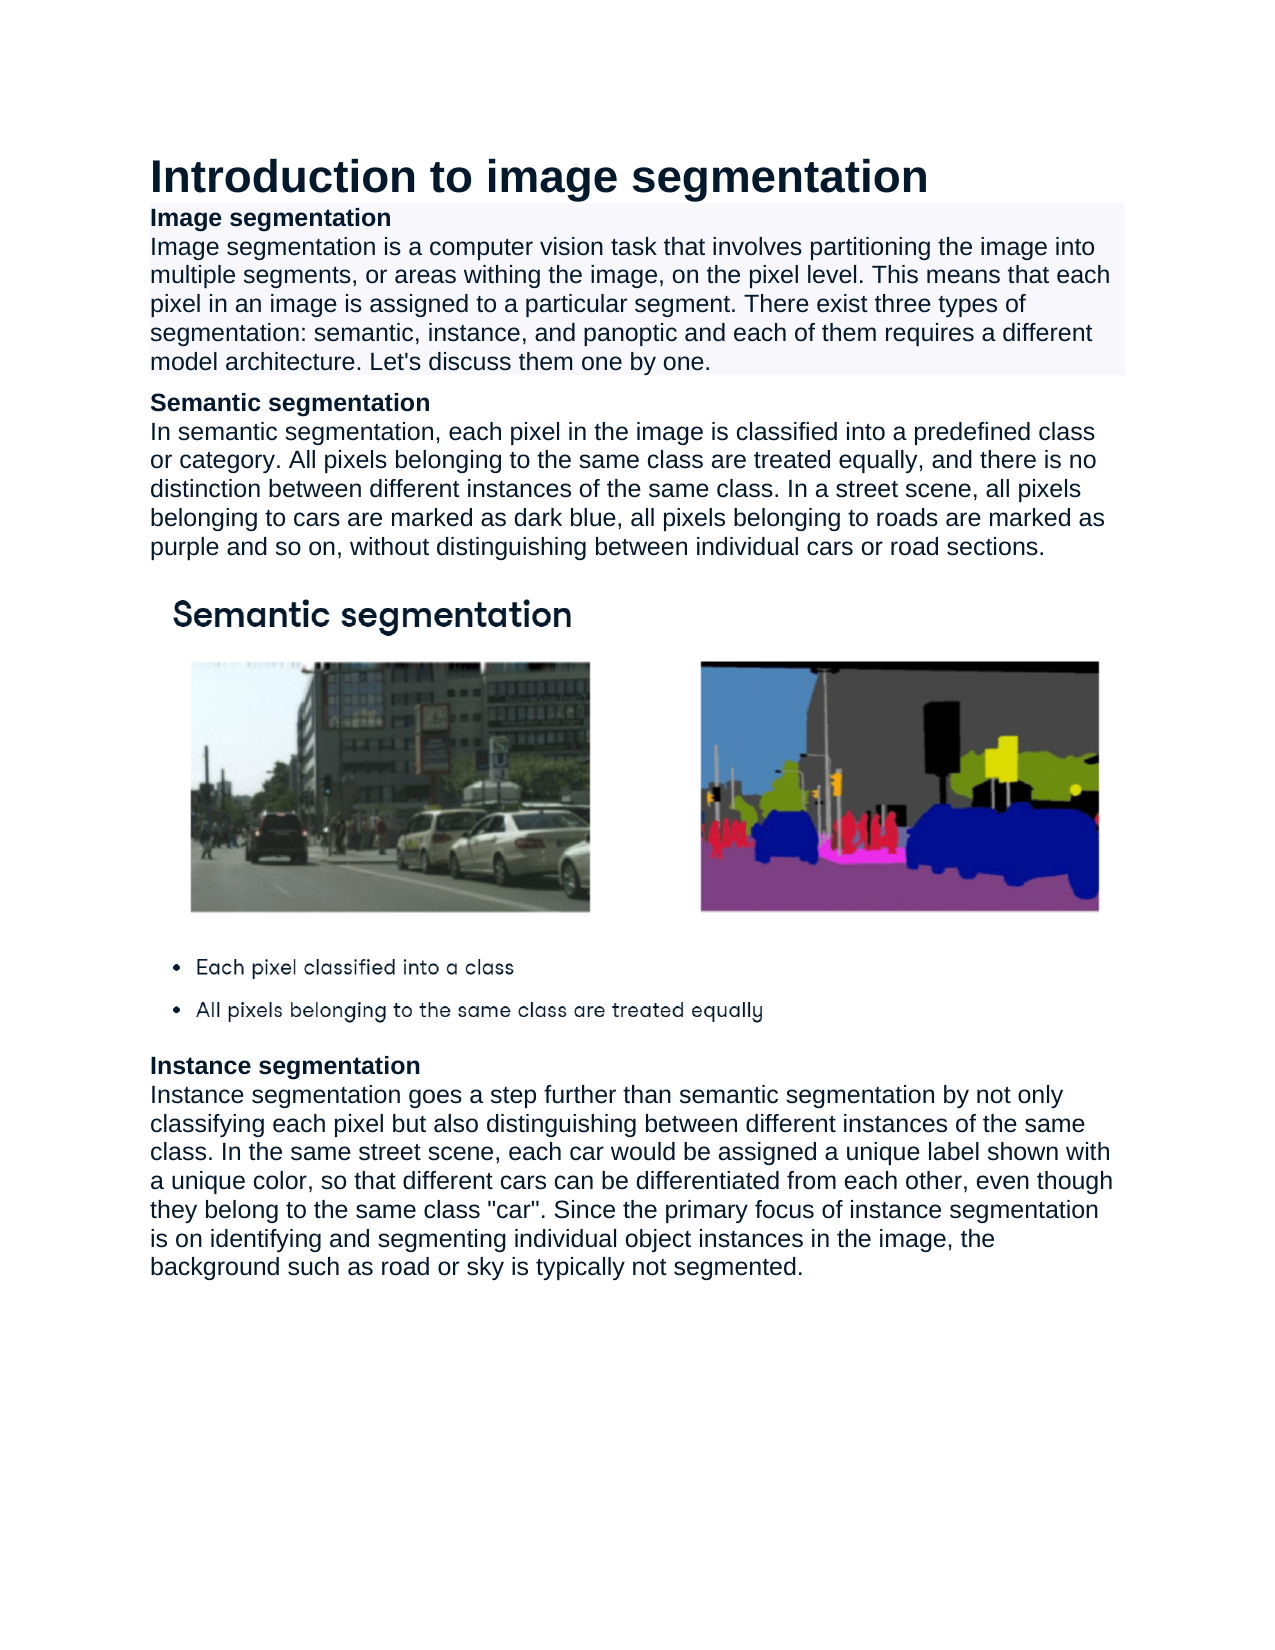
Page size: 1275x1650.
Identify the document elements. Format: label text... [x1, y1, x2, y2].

text Instance segmentation goes a step further than semantic segmentation by not only classifying each pixel but also distinguishing between different instances of the same class. In the same street scene, each car would be assigned a unique label shown with a unique color, so that different cars can be differentiated from each other, even though they belong to the same class "car". Since the primary focus of instance segmentation is on identifying and segmenting individual object instances in the image, the background such as road or sky is typically not segmented. [150, 1080, 1125, 1281]
text Introduction to image segmentation [150, 150, 1125, 203]
picture [150, 572, 1125, 1039]
text In semantic segmentation, each pixel in the image is classified into a predefined class or category. All pixels belonging to the same class are treated equally, and there is no distinction between different instances of the same class. In a street scene, all pixels belonging to cars are marked as dark blue, all pixels belonging to roads are marked as purple and so on, without distinguishing between individual cars or road sections. [150, 416, 1125, 560]
text Instance segmentation [150, 1051, 1125, 1080]
text Image segmentation is a computer vision task that involves partitioning the image into multiple segments, or areas withing the image, on the pixel level. This means that each pixel in an image is assigned to a particular segment. There exist three types of segmentation: semantic, instance, and panoptic and each of them requires a different model architecture. Let's discuss them one by one. [150, 231, 1125, 375]
text Semantic segmentation [150, 388, 1125, 416]
text Image segmentation [150, 203, 1125, 231]
